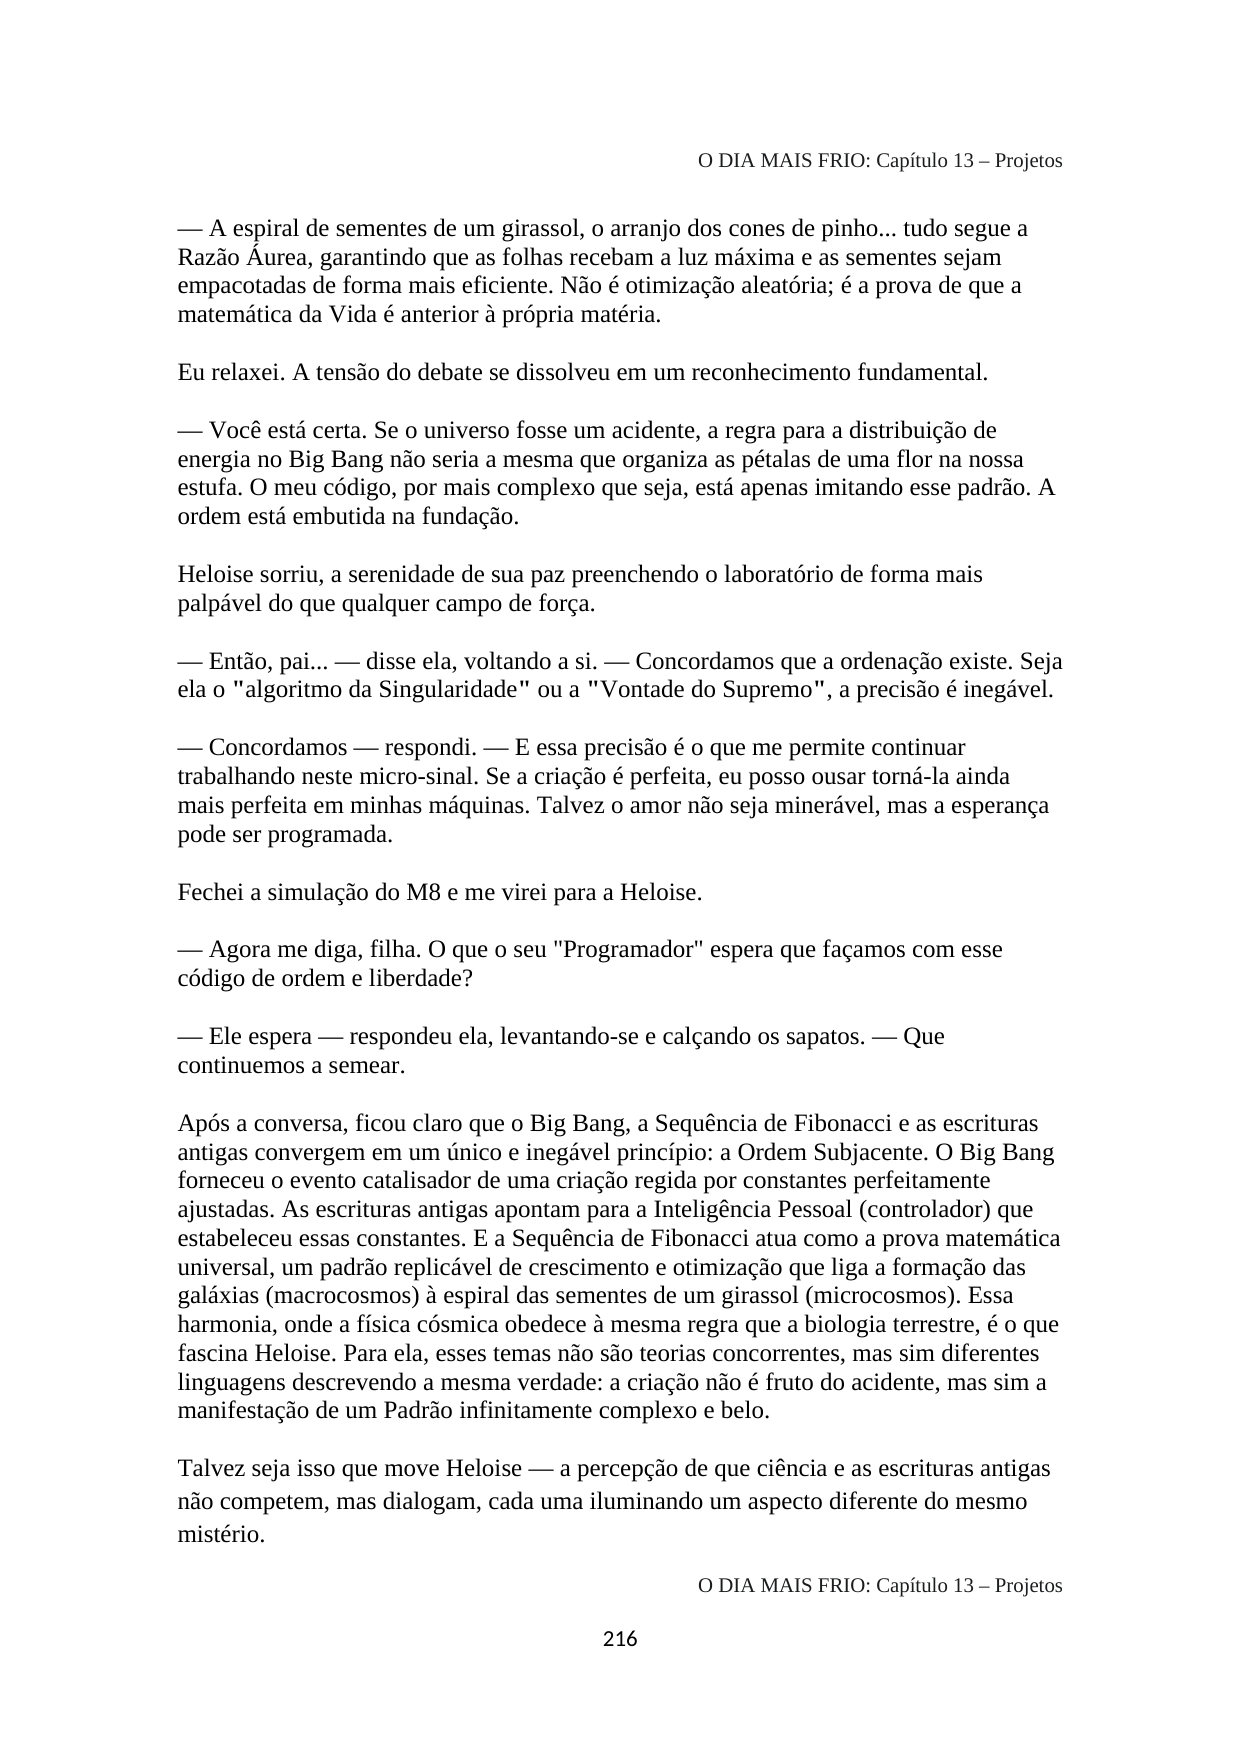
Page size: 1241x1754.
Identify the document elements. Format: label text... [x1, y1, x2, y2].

text Talvez seja isso que move Heloise — a percepção de que ciência e as escrituras antigas não competem, mas dialogam, cada uma iluminando um aspecto diferente do mesmo mistério. [177, 1453, 1063, 1548]
text O DIA MAIS FRIO: Capítulo 13 – Projetos [177, 1573, 1063, 1597]
text — A espiral de sementes de um girassol, o arranjo dos cones de pinho... tudo segue a Razão Áurea, garantindo que as folhas recebam a luz máxima e as sementes sejam empacotadas de forma mais eficiente. Não é otimização aleatória; é a prova de que a matemática da Vida é anterior à própria matéria. [177, 213, 1063, 328]
text Após a conversa, ficou claro que o Big Bang, a Sequência de Fibonacci e as escrituras antigas convergem em um único e inegável princípio: a Ordem Subjacente. O Big Bang forneceu o evento catalisador de uma criação regida por constantes perfeitamente ajustadas. As escrituras antigas apontam para a Inteligência Pessoal (controlador) que estabeleceu essas constantes. E a Sequência de Fibonacci atua como a prova matemática universal, um padrão replicável de crescimento e otimização que liga a formação das galáxias (macrocosmos) à espiral das sementes de um girassol (microcosmos). Essa harmonia, onde a física cósmica obedece à mesma regra que a biologia terrestre, é o que fascina Heloise. Para ela, esses temas não são teorias concorrentes, mas sim diferentes linguagens descrevendo a mesma verdade: a criação não é fruto do acidente, mas sim a manifestação de um Padrão infinitamente complexo e belo. [177, 1108, 1063, 1424]
text — Concordamos — respondi. — E essa precisão é o que me permite continuar trabalhando neste micro-sinal. Se a criação é perfeita, eu posso ousar torná-la ainda mais perfeita em minhas máquinas. Talvez o amor não seja minerável, mas a esperança pode ser programada. [177, 732, 1063, 847]
text — Agora me diga, filha. O que o seu "Programador" espera que façamos com esse código de ordem e liberdade? [177, 934, 1063, 992]
text Eu relaxei. A tensão do debate se dissolveu em um reconhecimento fundamental. [177, 357, 1063, 386]
text — Você está certa. Se o universo fosse um acidente, a regra para a distribuição de energia no Big Bang não seria a mesma que organiza as pétalas de uma flor na nossa estufa. O meu código, por mais complexo que seja, está apenas imitando esse padrão. A ordem está embutida na fundação. [177, 415, 1063, 530]
text Heloise sorriu, a serenidade de sua paz preenchendo o laboratório de forma mais palpável do que qualquer campo de força. [177, 559, 1063, 617]
text — Então, pai... — disse ela, voltando a si. — Concordamos que a ordenação existe. Seja ela o "algoritmo da Singularidade" ou a "Vontade do Supremo", a precisão é inegável. [177, 646, 1063, 703]
text — Ele espera — respondeu ela, levantando-se e calçando os sapatos. — Que continuemos a semear. [177, 1021, 1063, 1079]
text O DIA MAIS FRIO: Capítulo 13 – Projetos [177, 148, 1063, 172]
text Fechei a simulação do M8 e me virei para a Heloise. [177, 877, 1063, 905]
